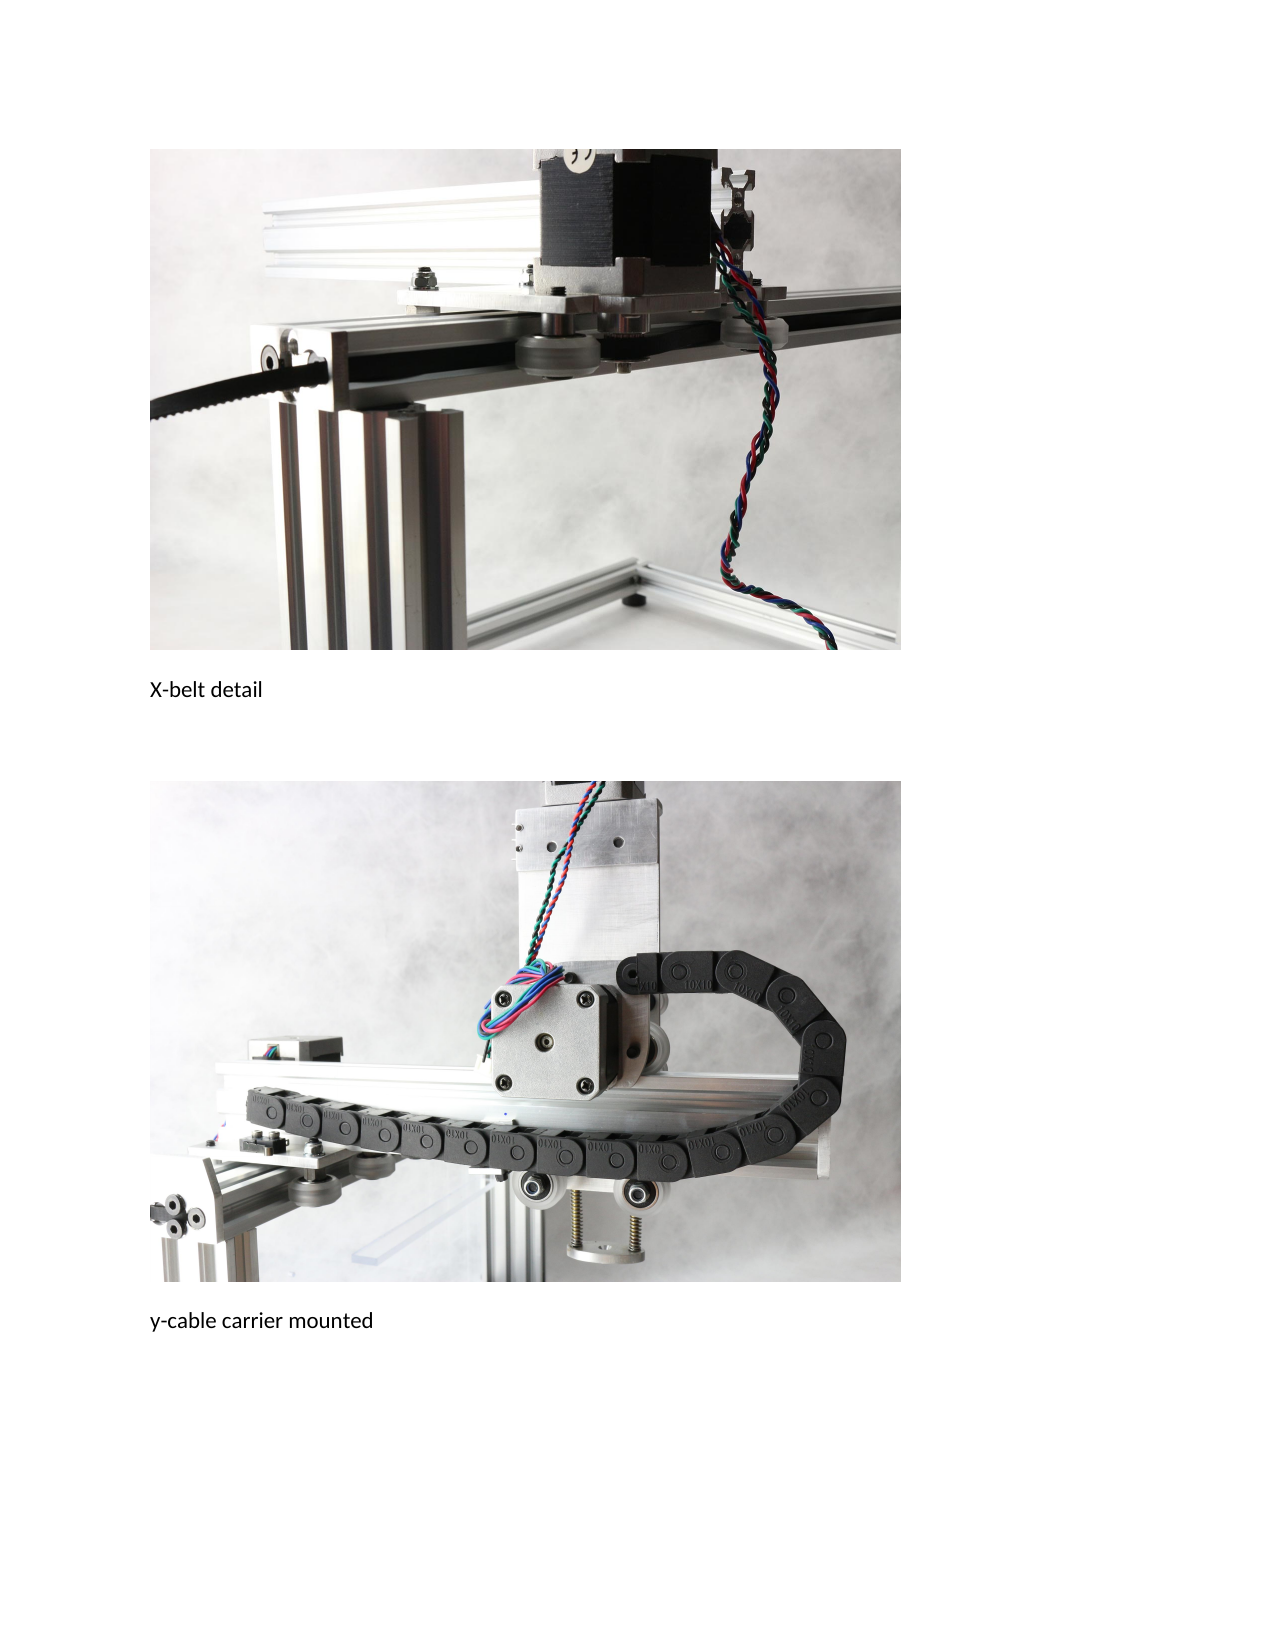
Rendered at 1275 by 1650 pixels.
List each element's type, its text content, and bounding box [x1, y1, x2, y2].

picture [150, 149, 901, 650]
text X-belt detail [150, 675, 1125, 703]
text y-cable carrier mounted [150, 1306, 1125, 1334]
picture [150, 781, 901, 1282]
